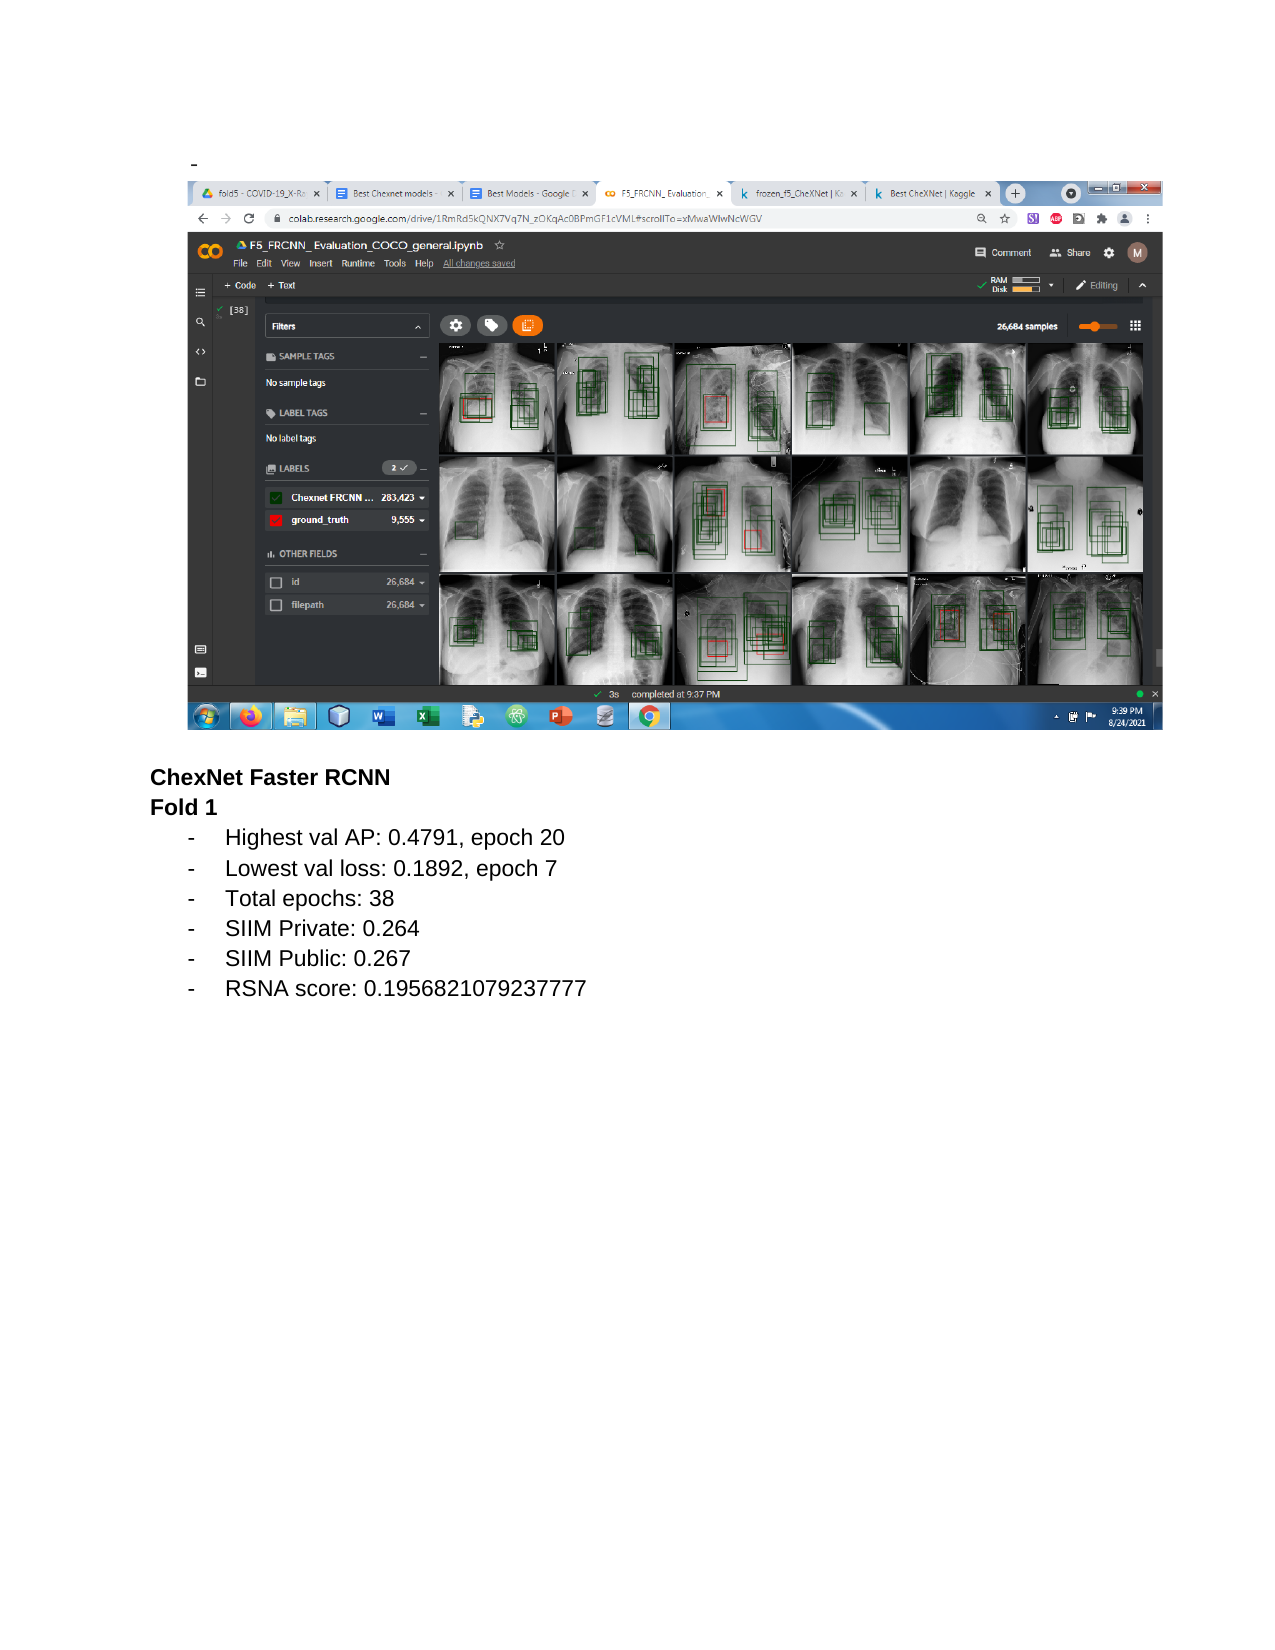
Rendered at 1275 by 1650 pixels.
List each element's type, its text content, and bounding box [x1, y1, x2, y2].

text ChexNet Faster RCNN [150, 764, 1125, 790]
list Lowest val loss: 0.1892, epoch 7 [187, 854, 1125, 881]
list RSNA score: 0.1956821079237777 [187, 975, 1125, 1002]
text Fold 1 [150, 794, 1125, 820]
list Highest val AP: 0.4791, epoch 20 [187, 824, 1125, 851]
list Total epochs: 38 [187, 885, 1125, 911]
list SIIM Private: 0.264 [187, 915, 1125, 941]
picture [187, 181, 1163, 730]
list SIIM Public: 0.267 [187, 945, 1125, 971]
